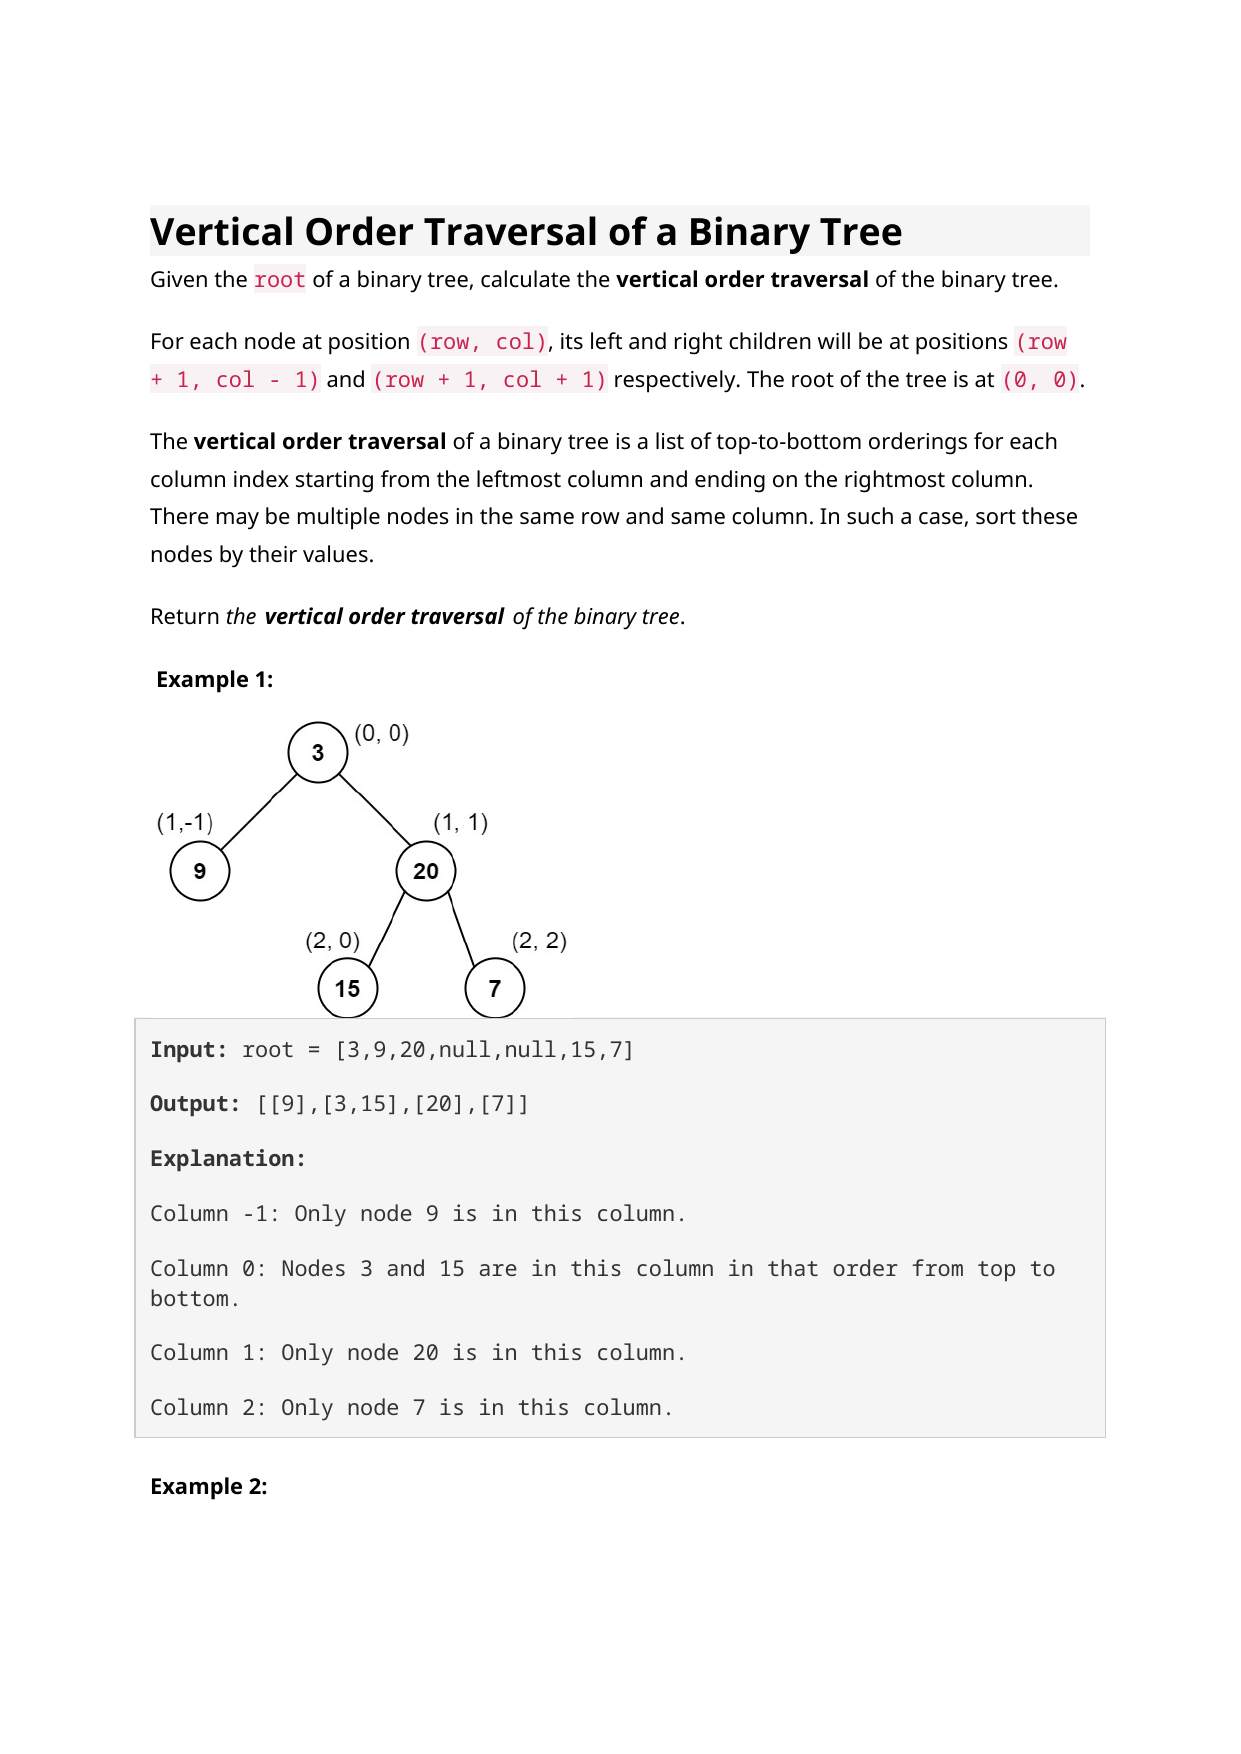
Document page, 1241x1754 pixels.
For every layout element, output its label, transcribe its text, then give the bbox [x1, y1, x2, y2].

text Column -1: Only node 9 is in this column. [136, 1182, 1105, 1228]
text Given the root of a binary tree, calculate the vertical order traversal of the binary tree. [150, 256, 1090, 293]
text Output: [[9],[3,15],[20],[7]] [136, 1072, 1105, 1118]
text For each node at position (row, col), its left and right children will be at positions (row + 1, col - 1) and (row + 1, col + 1) respectively. The root of the tree is at (0, 0). [150, 318, 1090, 393]
text Column 1: Only node 20 is in this column. [136, 1321, 1105, 1367]
text Example 2: [150, 1463, 1090, 1501]
picture [150, 718, 574, 1018]
text Explanation: [136, 1127, 1105, 1173]
text The vertical order traversal of a binary tree is a list of top-to-bottom orderings for each column index starting from the leftmost column and ending on the rightmost column. There may be multiple nodes in the same row and same column. In such a case, sort these nodes by their values. [150, 418, 1090, 568]
text Input: root = [3,9,20,null,null,15,7] [136, 1019, 1105, 1063]
text Column 2: Only node 7 is in this column. [136, 1376, 1105, 1437]
text Example 1: [150, 656, 1090, 693]
text Column 0: Nodes 3 and 15 are in this column in that order from top to bottom. [136, 1237, 1105, 1312]
text Return the vertical order traversal of the binary tree. [150, 593, 1090, 631]
text Vertical Order Traversal of a Binary Tree [150, 205, 1090, 256]
